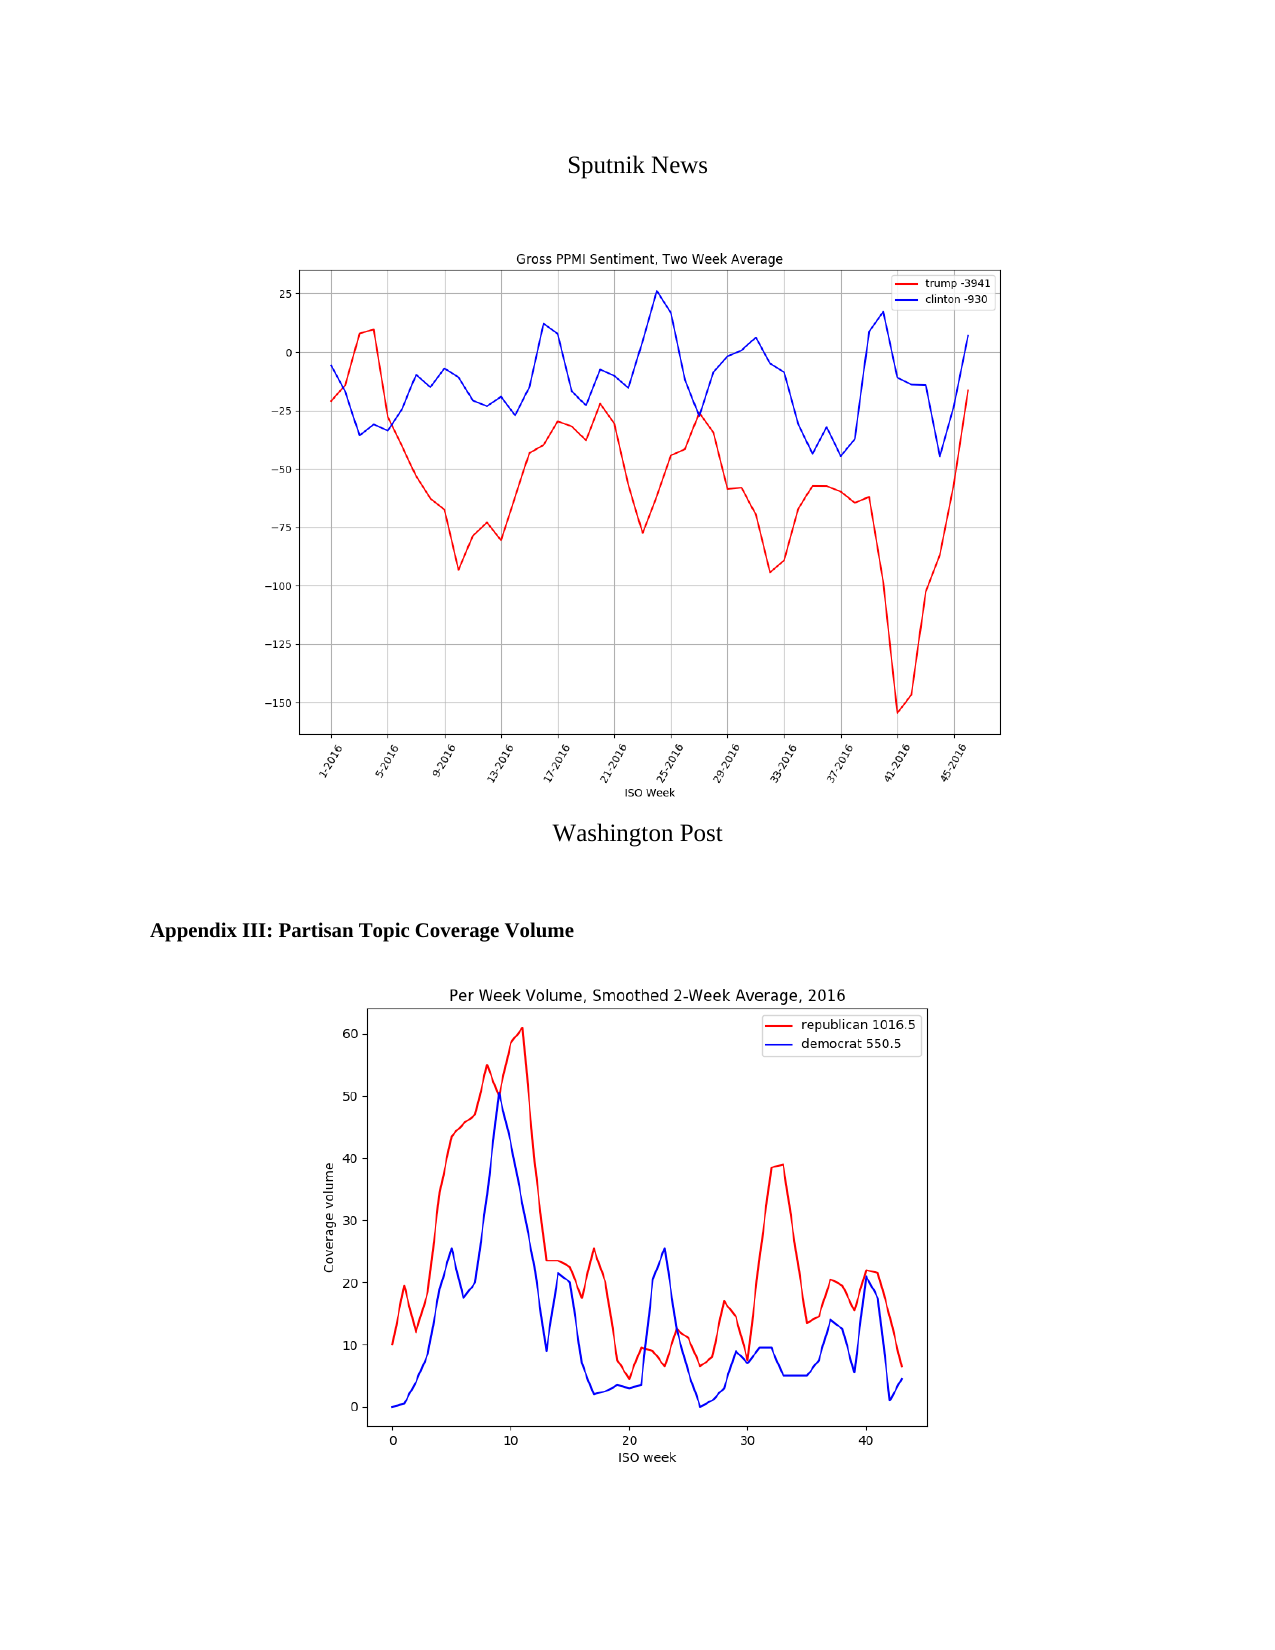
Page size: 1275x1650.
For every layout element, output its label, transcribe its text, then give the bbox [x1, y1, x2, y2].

text Washington Post [150, 818, 1125, 847]
text Appendix III: Partisan Topic Coverage Volume [150, 918, 1125, 942]
text Sputnik News [150, 150, 1125, 179]
picture [186, 197, 1089, 800]
picture [276, 943, 999, 1485]
